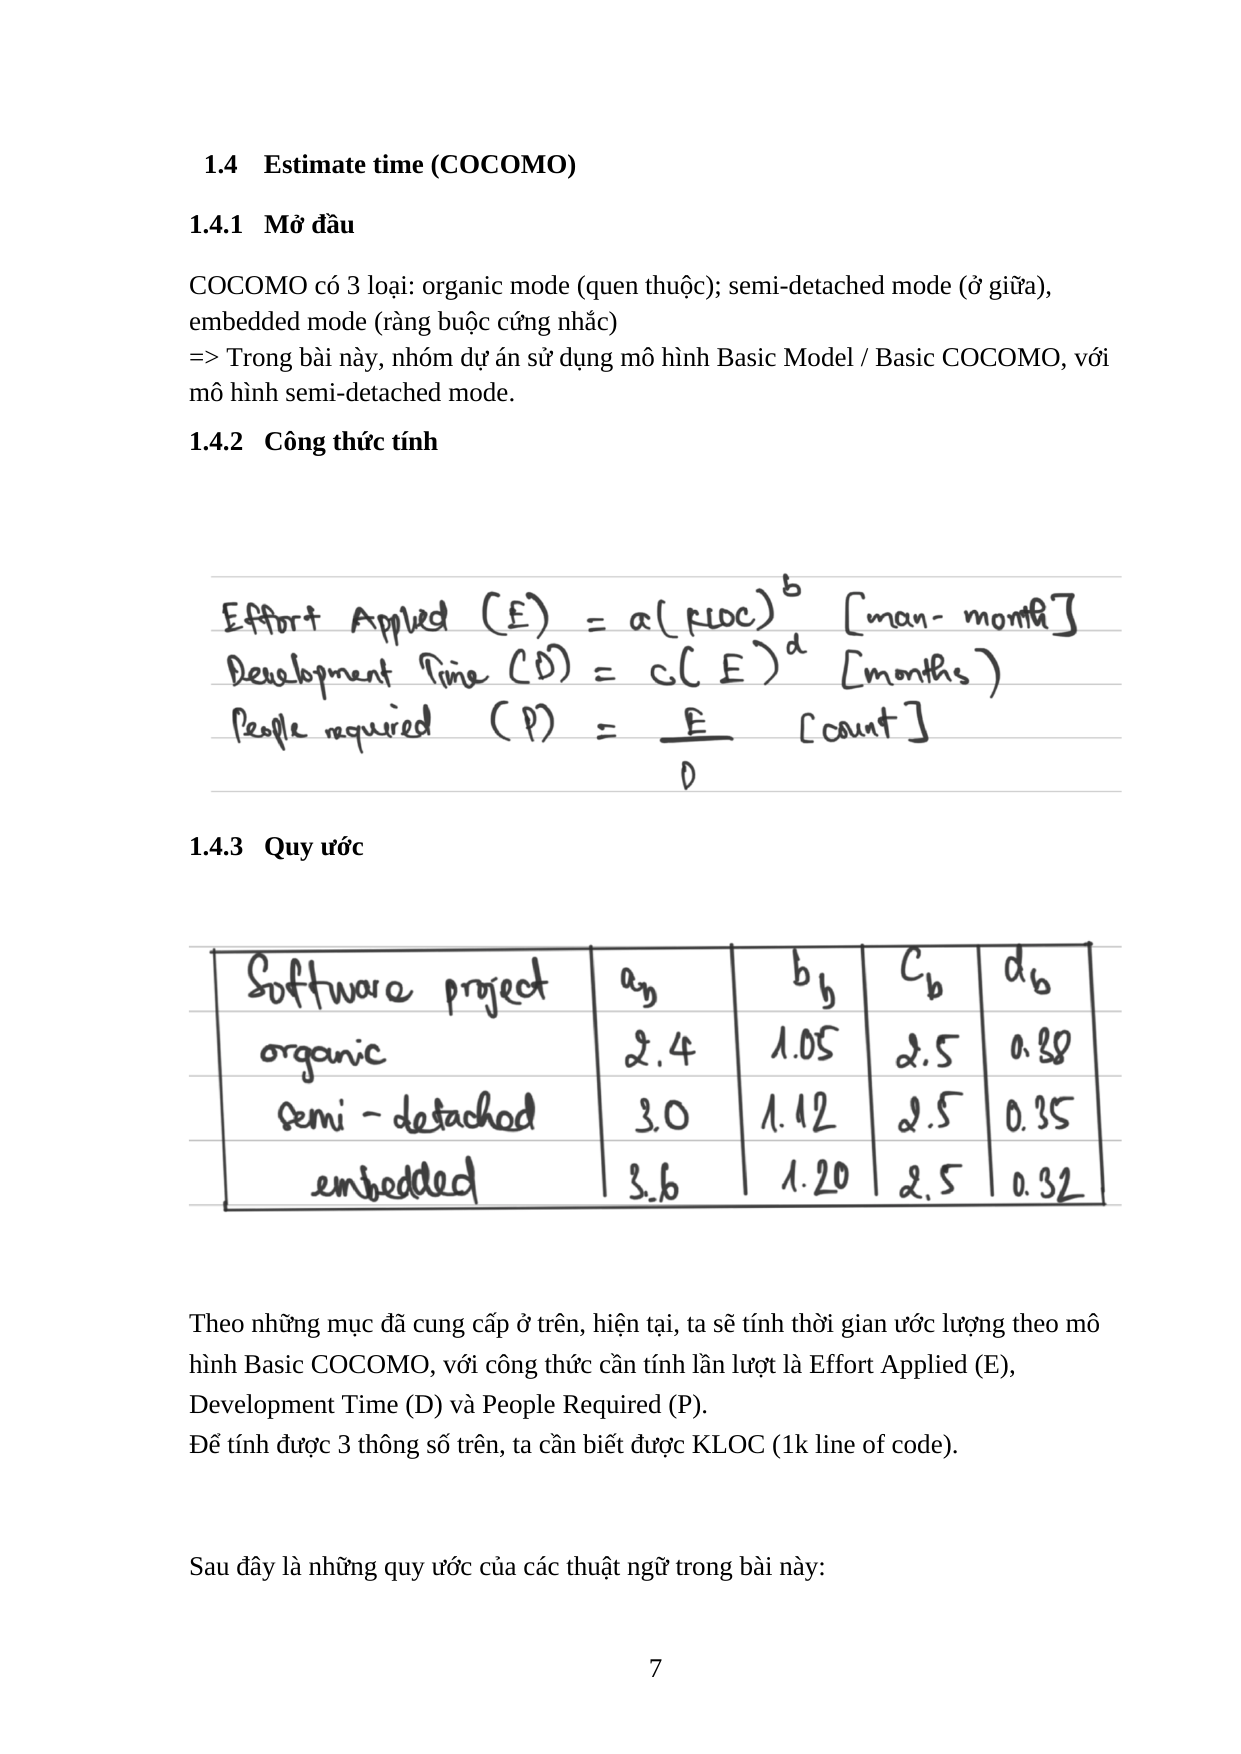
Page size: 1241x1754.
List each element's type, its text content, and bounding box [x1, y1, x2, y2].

text Để tính được 3 thông số trên, ta cần biết được KLOC (1k line of code). [189, 1428, 1122, 1460]
subtitle Quy ước [189, 830, 1122, 897]
text Sau đây là những quy ước của các thuật ngữ trong bài này: [189, 1550, 1122, 1581]
subtitle Công thức tính [189, 424, 1122, 456]
text Theo những mục đã cung cấp ở trên, hiện tại, ta sẽ tính thời gian ước lượng theo mô hình Basic COCOMO, với công thức cần tính lần lượt là Effort Applied (E), Development Time (D) và People Required (P). [189, 1307, 1122, 1419]
picture [188, 926, 1122, 1218]
subtitle Mở đầu [189, 208, 1122, 239]
picture [188, 566, 1122, 809]
subtitle Estimate time (COCOMO) [204, 148, 1122, 179]
text COCOMO có 3 loại: organic mode (quen thuộc); semi-detached mode (ở giữa), embedded mode (ràng buộc cứng nhắc) => Trong bài này, nhóm dự án sử dụng mô hình Basic Model / Basic COCOMO, với mô hình semi-detached mode. [189, 269, 1122, 407]
